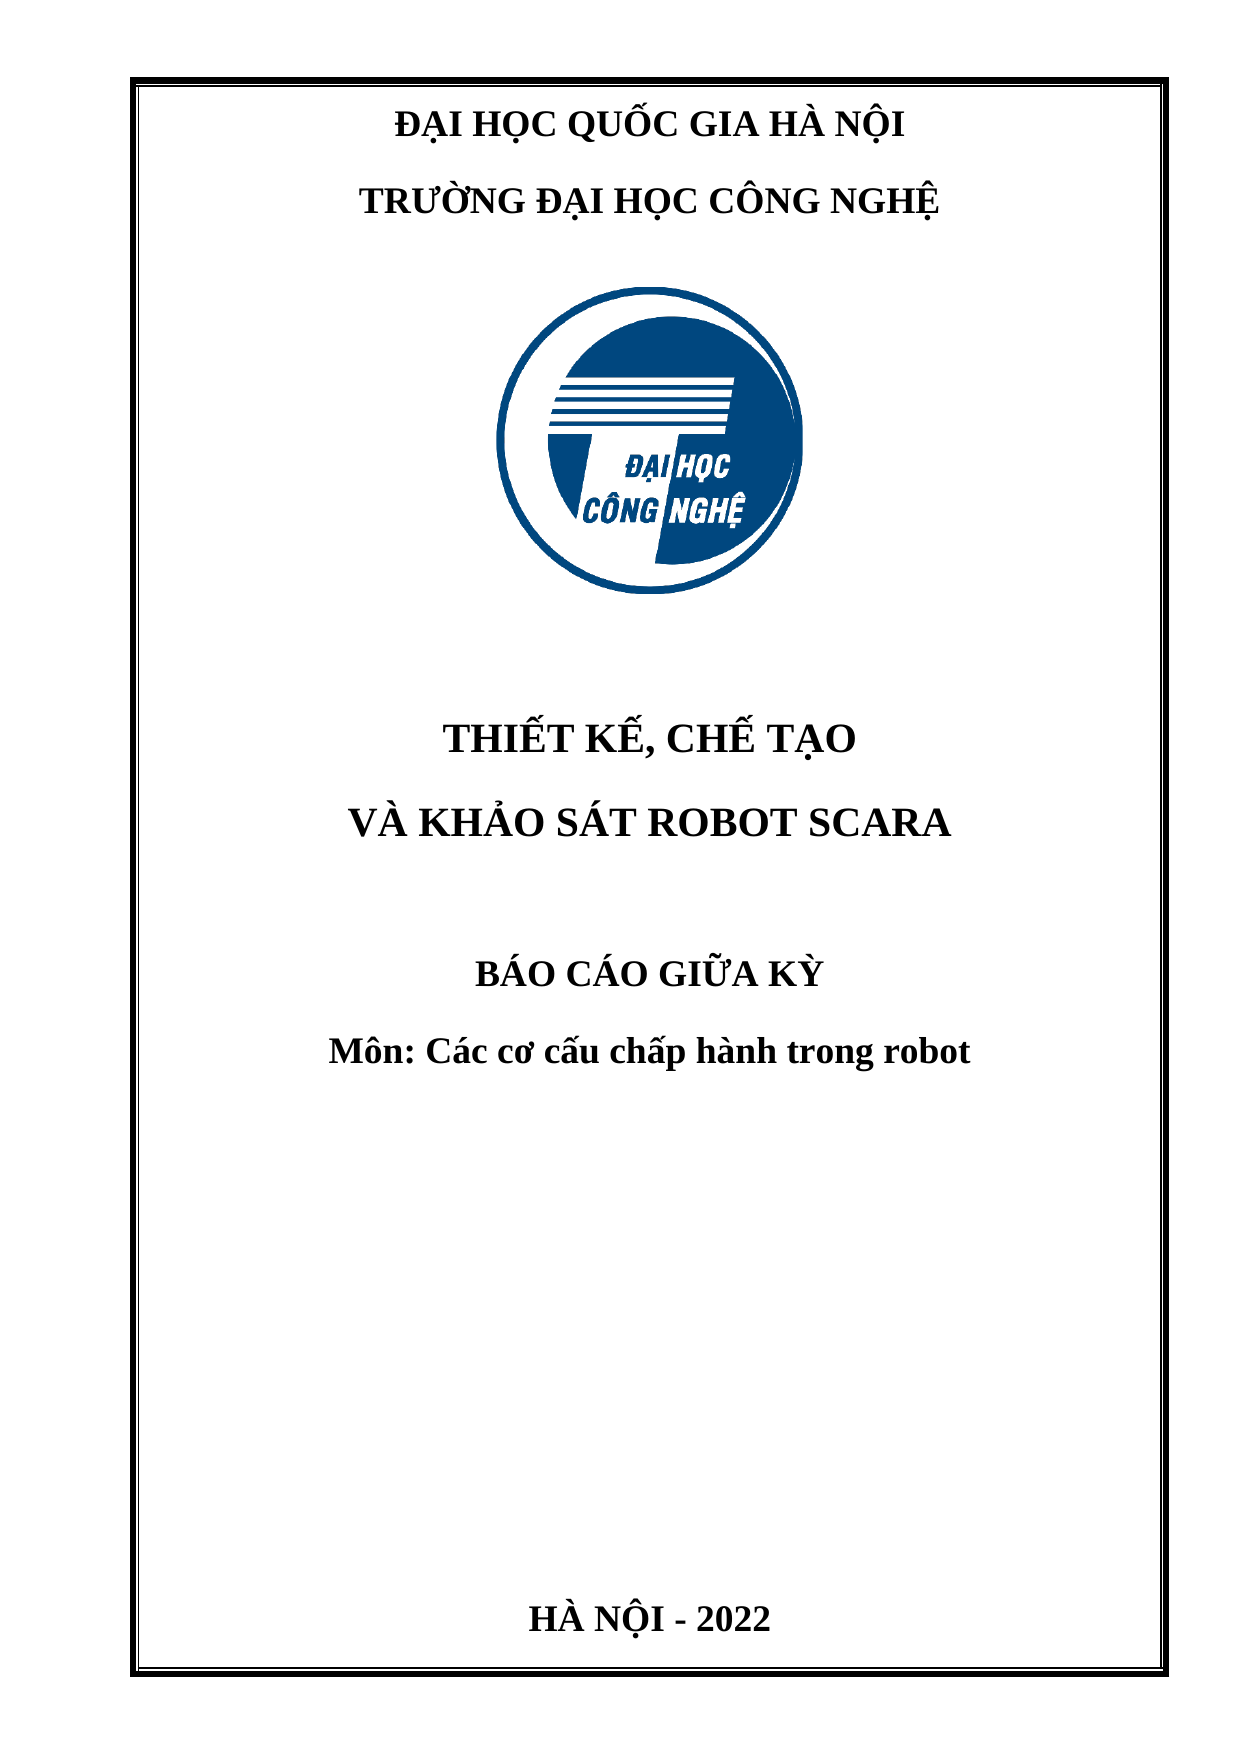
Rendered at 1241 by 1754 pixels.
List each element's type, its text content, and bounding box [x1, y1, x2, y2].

text VÀ KHẢO SÁT ROBOT SCARA [148, 797, 1152, 845]
text HÀ NỘI - 2022 [148, 1596, 1152, 1639]
text Môn: Các cơ cấu chấp hành trong robot [148, 1029, 1152, 1072]
picture [496, 287, 803, 594]
text THIẾT KẾ, CHẾ TẠO [148, 713, 1152, 761]
text TRƯỜNG ĐẠI HỌC CÔNG NGHỆ [148, 178, 1152, 221]
text BÁO CÁO GIỮA KỲ [148, 952, 1152, 995]
text ĐẠI HỌC QUỐC GIA HÀ NỘI [148, 101, 1152, 144]
